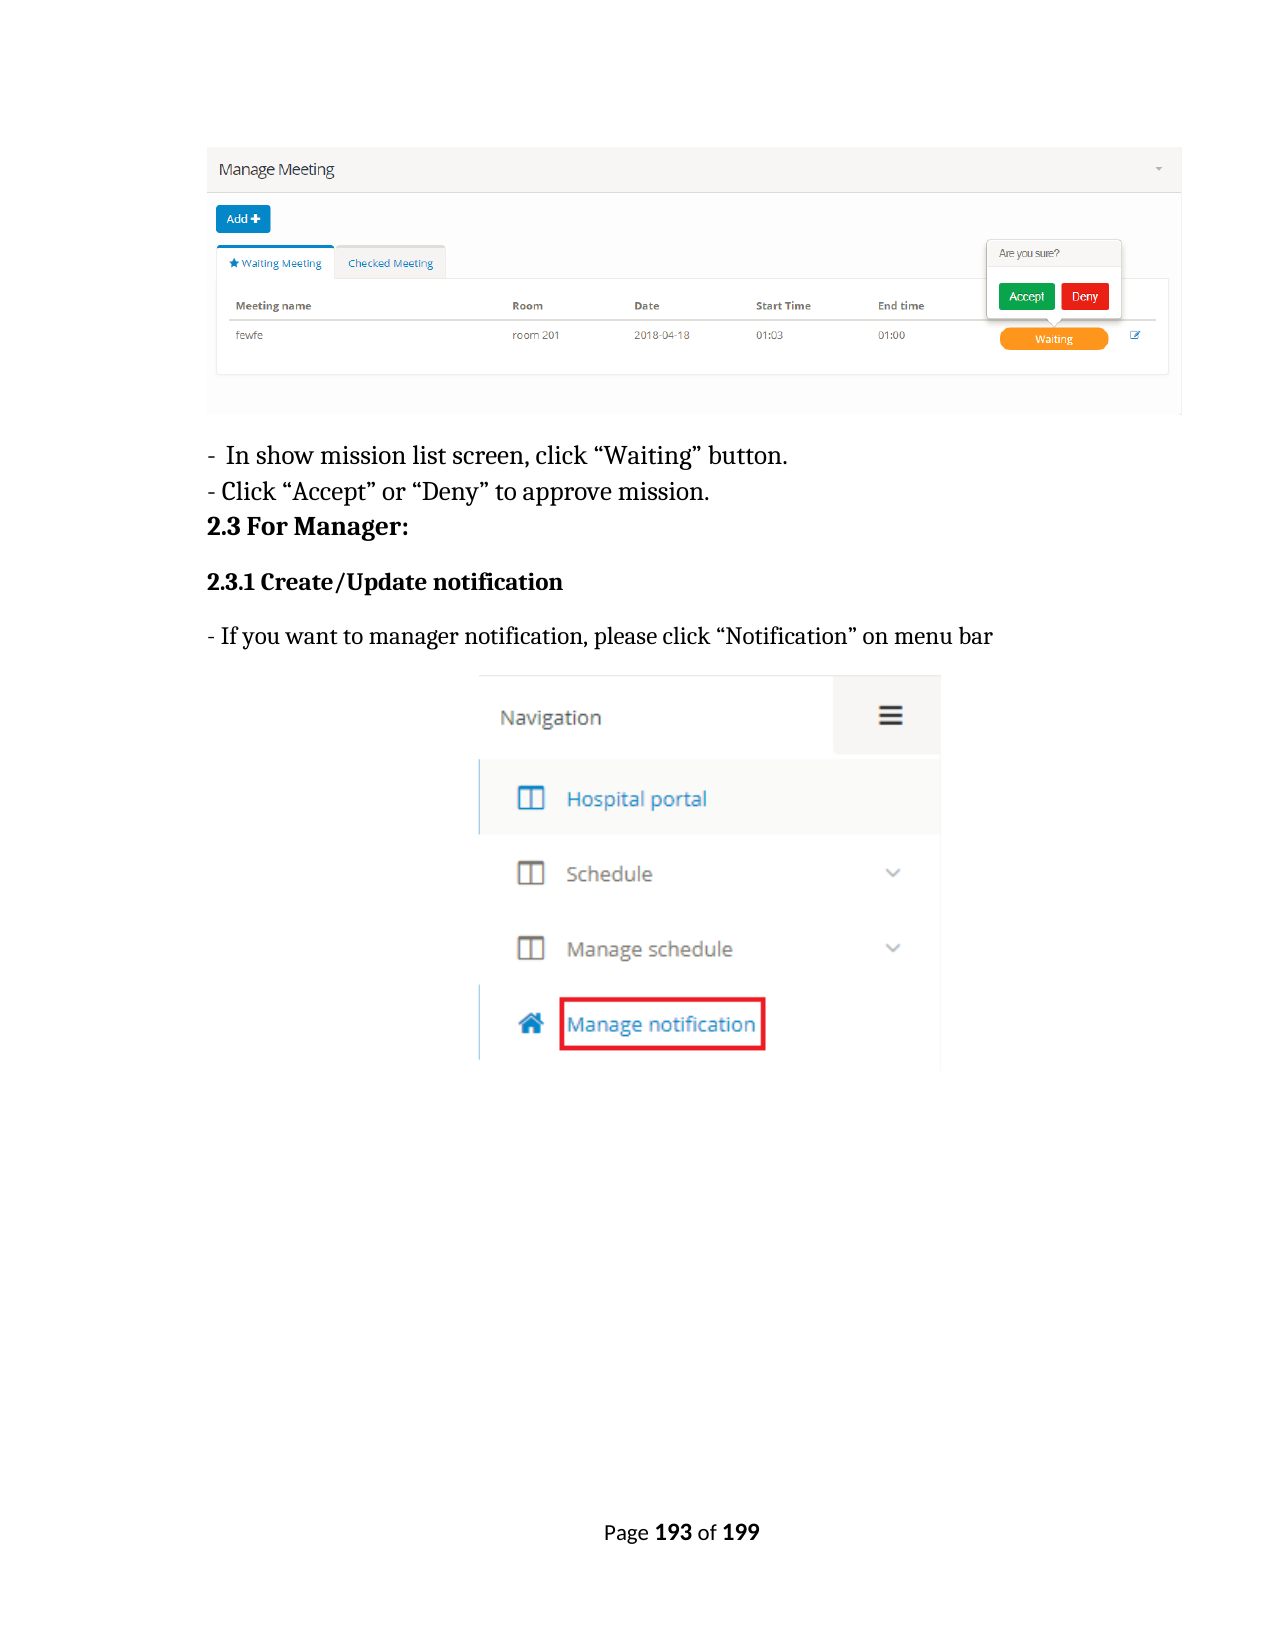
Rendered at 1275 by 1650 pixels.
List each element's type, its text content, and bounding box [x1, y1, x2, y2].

text 2.3.1 Create/Update notification [207, 568, 1157, 597]
text 2.3 For Manager: [207, 511, 1157, 542]
text - Click “Accept” or “Deny” to approve mission. [207, 476, 1157, 507]
list In show mission list screen, click “Waiting” button. [207, 440, 1157, 471]
picture [206, 147, 1182, 415]
picture [478, 675, 942, 1071]
text - If you want to manager notification, please click “Notification” on menu bar [207, 622, 1157, 651]
